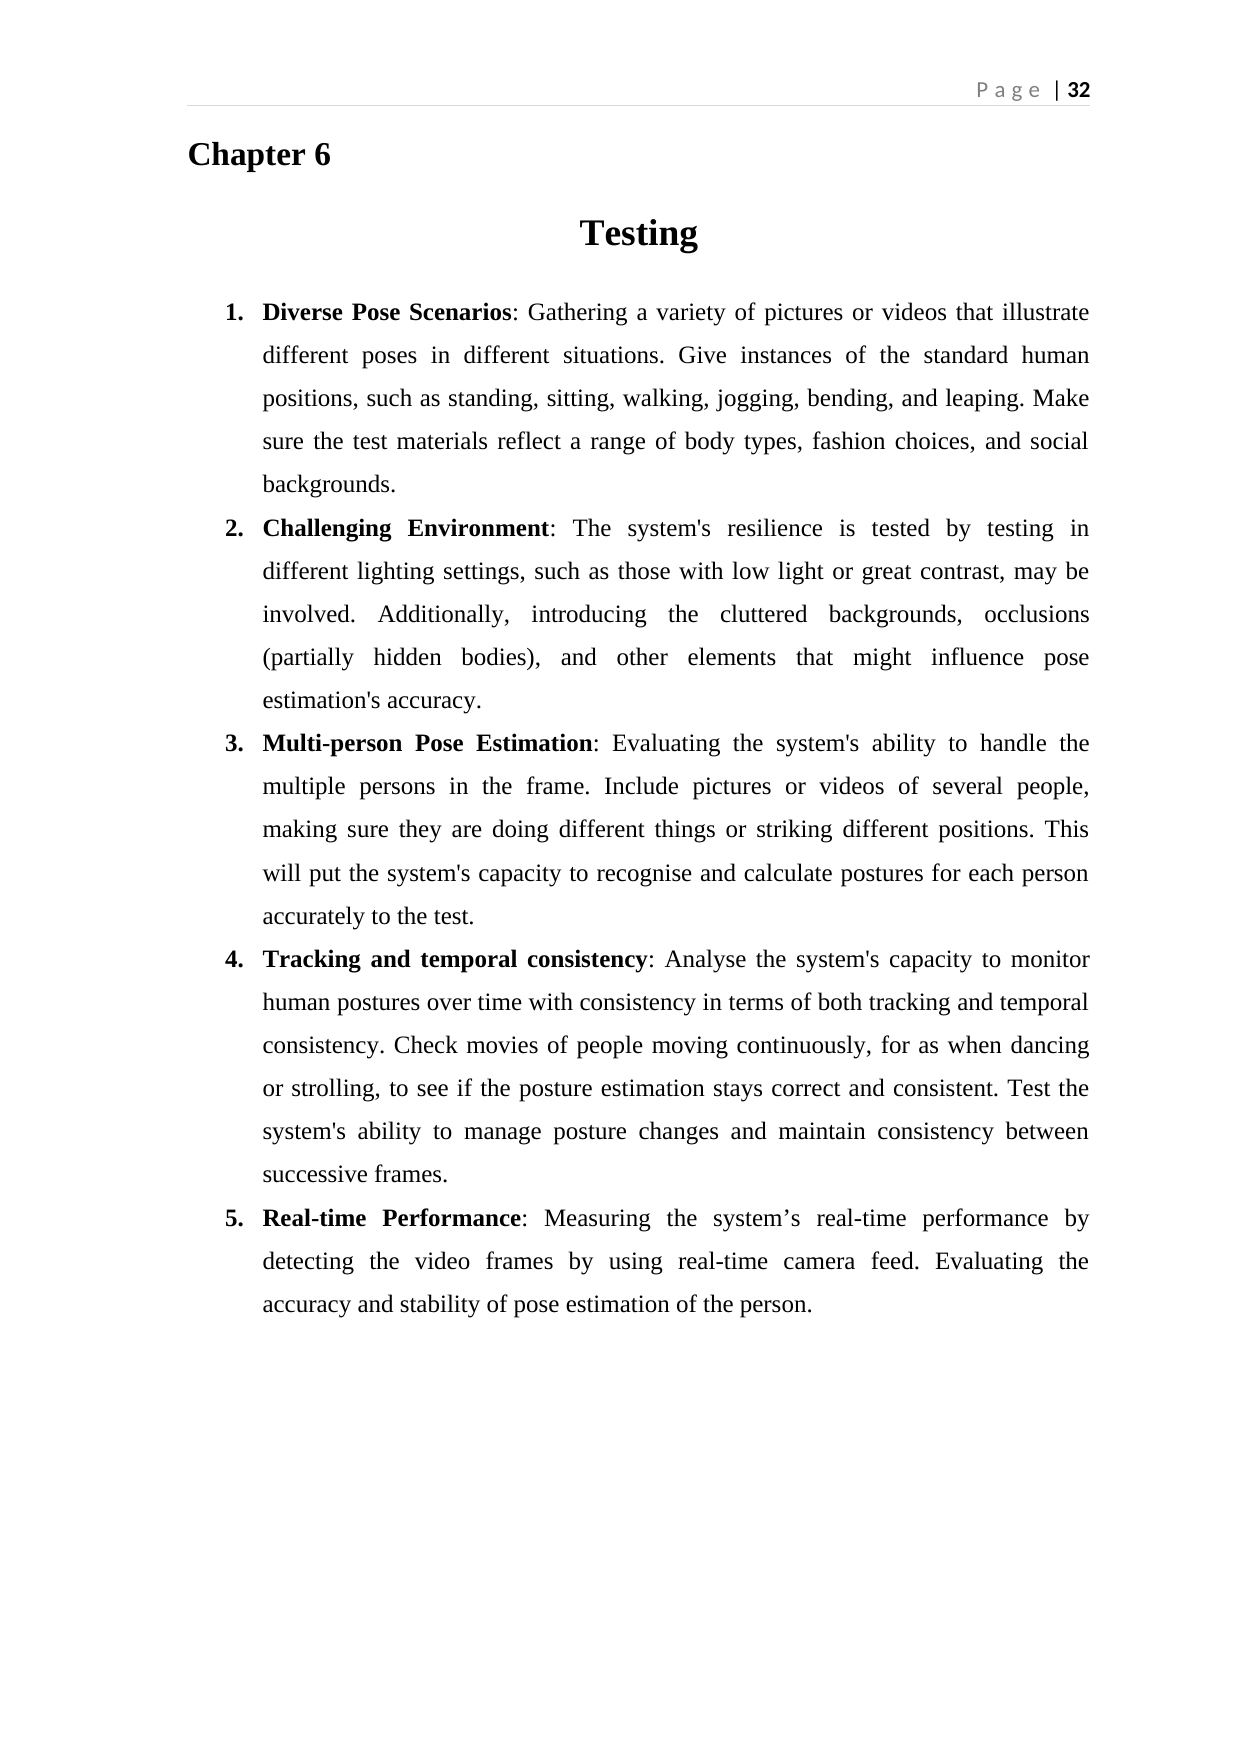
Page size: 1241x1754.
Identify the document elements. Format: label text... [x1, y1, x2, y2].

text Chapter 6 [187, 134, 1090, 172]
text Testing [187, 211, 1090, 254]
list Multi-person Pose Estimation: Evaluating the system's ability to handle the multiple persons in the frame. Include pictures or videos of several people, making sure they are doing different things or striking different positions. This will put the system's capacity to recognise and calculate postures for each person accurately to the test. [225, 728, 1090, 929]
list Diverse Pose Scenarios: Gathering a variety of pictures or videos that illustrate different poses in different situations. Give instances of the standard human positions, such as standing, sitting, walking, jogging, bending, and leaping. Make sure the test materials reflect a range of body types, fashion choices, and social backgrounds. [225, 297, 1090, 498]
list Tracking and temporal consistency: Analyse the system's capacity to monitor human postures over time with consistency in terms of both tracking and temporal consistency. Check movies of people moving continuously, for as when dancing or strolling, to see if the posture estimation stays correct and consistent. Test the system's ability to manage posture changes and maintain consistency between successive frames. [225, 944, 1090, 1188]
list Real-time Performance: Measuring the system’s real-time performance by detecting the video frames by using real-time camera feed. Evaluating the accuracy and stability of pose estimation of the person. [225, 1203, 1090, 1318]
list Challenging Environment: The system's resilience is tested by testing in different lighting settings, such as those with low light or great contrast, may be involved. Additionally, introducing the cluttered backgrounds, occlusions (partially hidden bodies), and other elements that might influence pose estimation's accuracy. [225, 513, 1090, 714]
